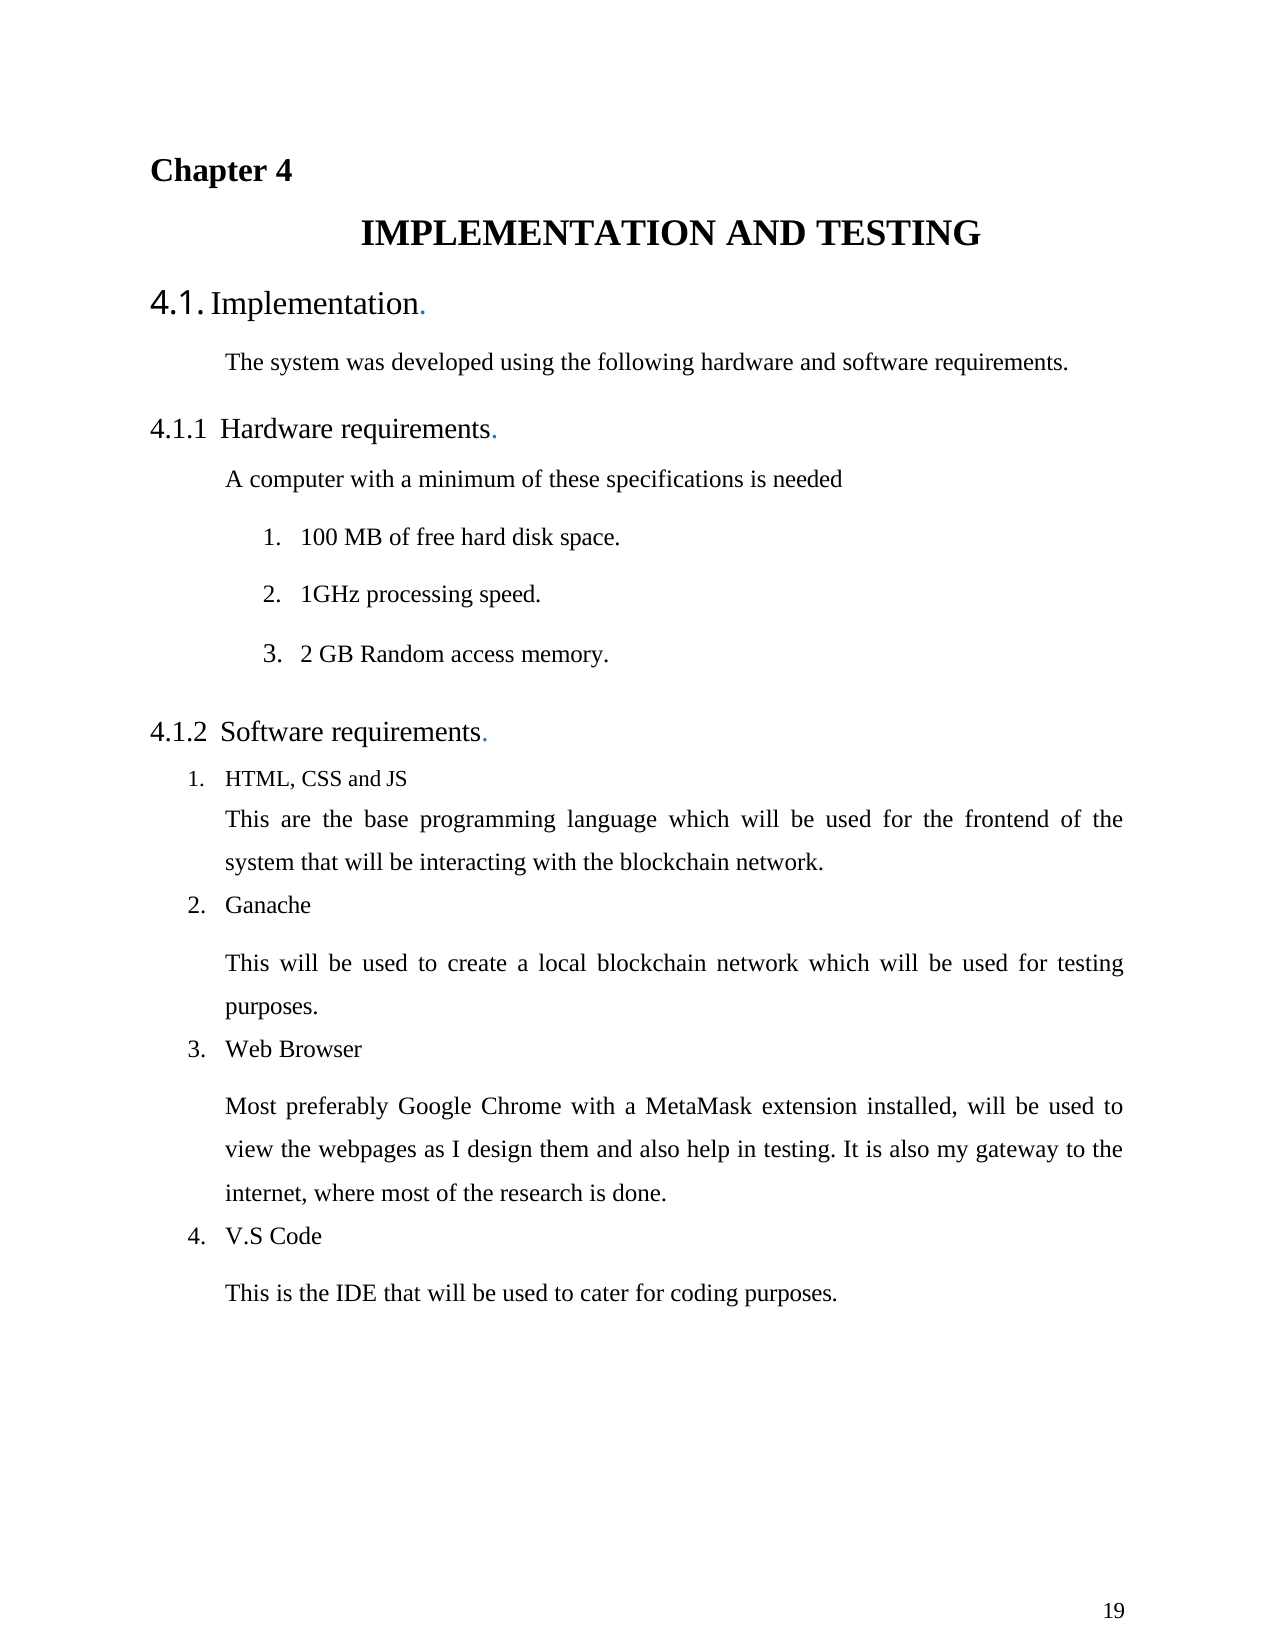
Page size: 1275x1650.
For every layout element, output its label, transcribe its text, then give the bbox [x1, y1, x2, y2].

subtitle Chapter 4 [150, 150, 1256, 189]
subtitle Web Browser [187, 1034, 1256, 1063]
subtitle Implementation. [150, 279, 1256, 324]
text This are the base programming language which will be used for the frontend of the system that will be interacting with the blockchain network. [225, 804, 1124, 876]
list 2 GB Random access memory. [263, 637, 1256, 668]
subtitle IMPLEMENTATION AND TESTING [300, 210, 1256, 253]
subtitle V.S Code [187, 1221, 1256, 1250]
subtitle Ganache [187, 891, 1256, 919]
text This is the IDE that will be used to cater for coding purposes. [225, 1278, 1256, 1307]
list 1GHz processing speed. [263, 579, 1256, 608]
subtitle Software requirements. [150, 714, 1256, 748]
text Most preferably Google Chrome with a MetaMask extension installed, will be used to view the webpages as I design them and also help in testing. It is also my gateway to the internet, where most of the research is done. [225, 1091, 1124, 1206]
text A computer with a minimum of these specifications is needed [225, 464, 1256, 493]
text This will be used to create a local blockchain network which will be used for testing purposes. [225, 948, 1126, 1020]
text The system was developed using the following hardware and software requirements. [225, 347, 1256, 376]
subtitle Hardware requirements. [150, 409, 1256, 446]
list HTML, CSS and JS [187, 765, 1256, 791]
list 100 MB of free hard disk space. [263, 522, 1256, 551]
